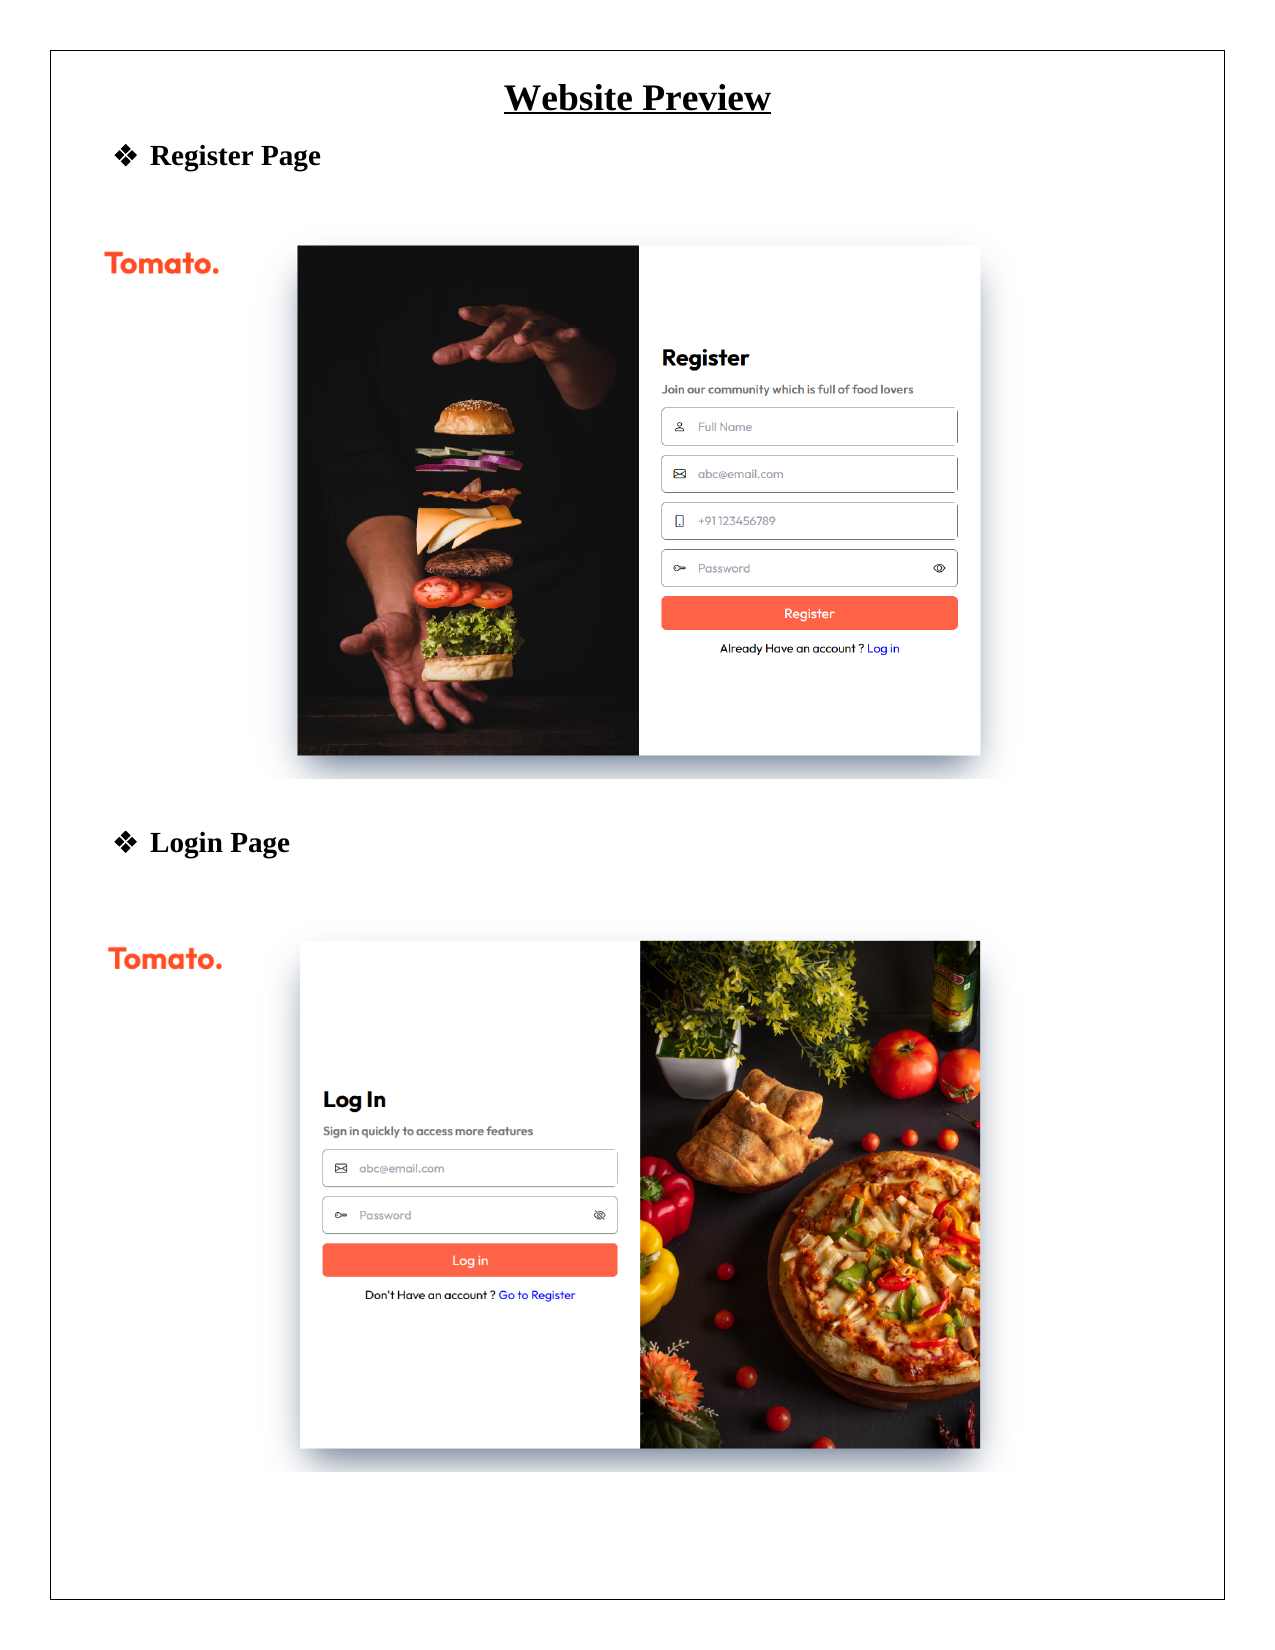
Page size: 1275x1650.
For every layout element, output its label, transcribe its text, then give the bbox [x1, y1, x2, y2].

picture [75, 916, 1200, 1472]
list Login Page [112, 825, 1200, 858]
text Website Preview [75, 75, 1200, 118]
picture [75, 220, 1200, 779]
list Register Page [112, 138, 1200, 172]
